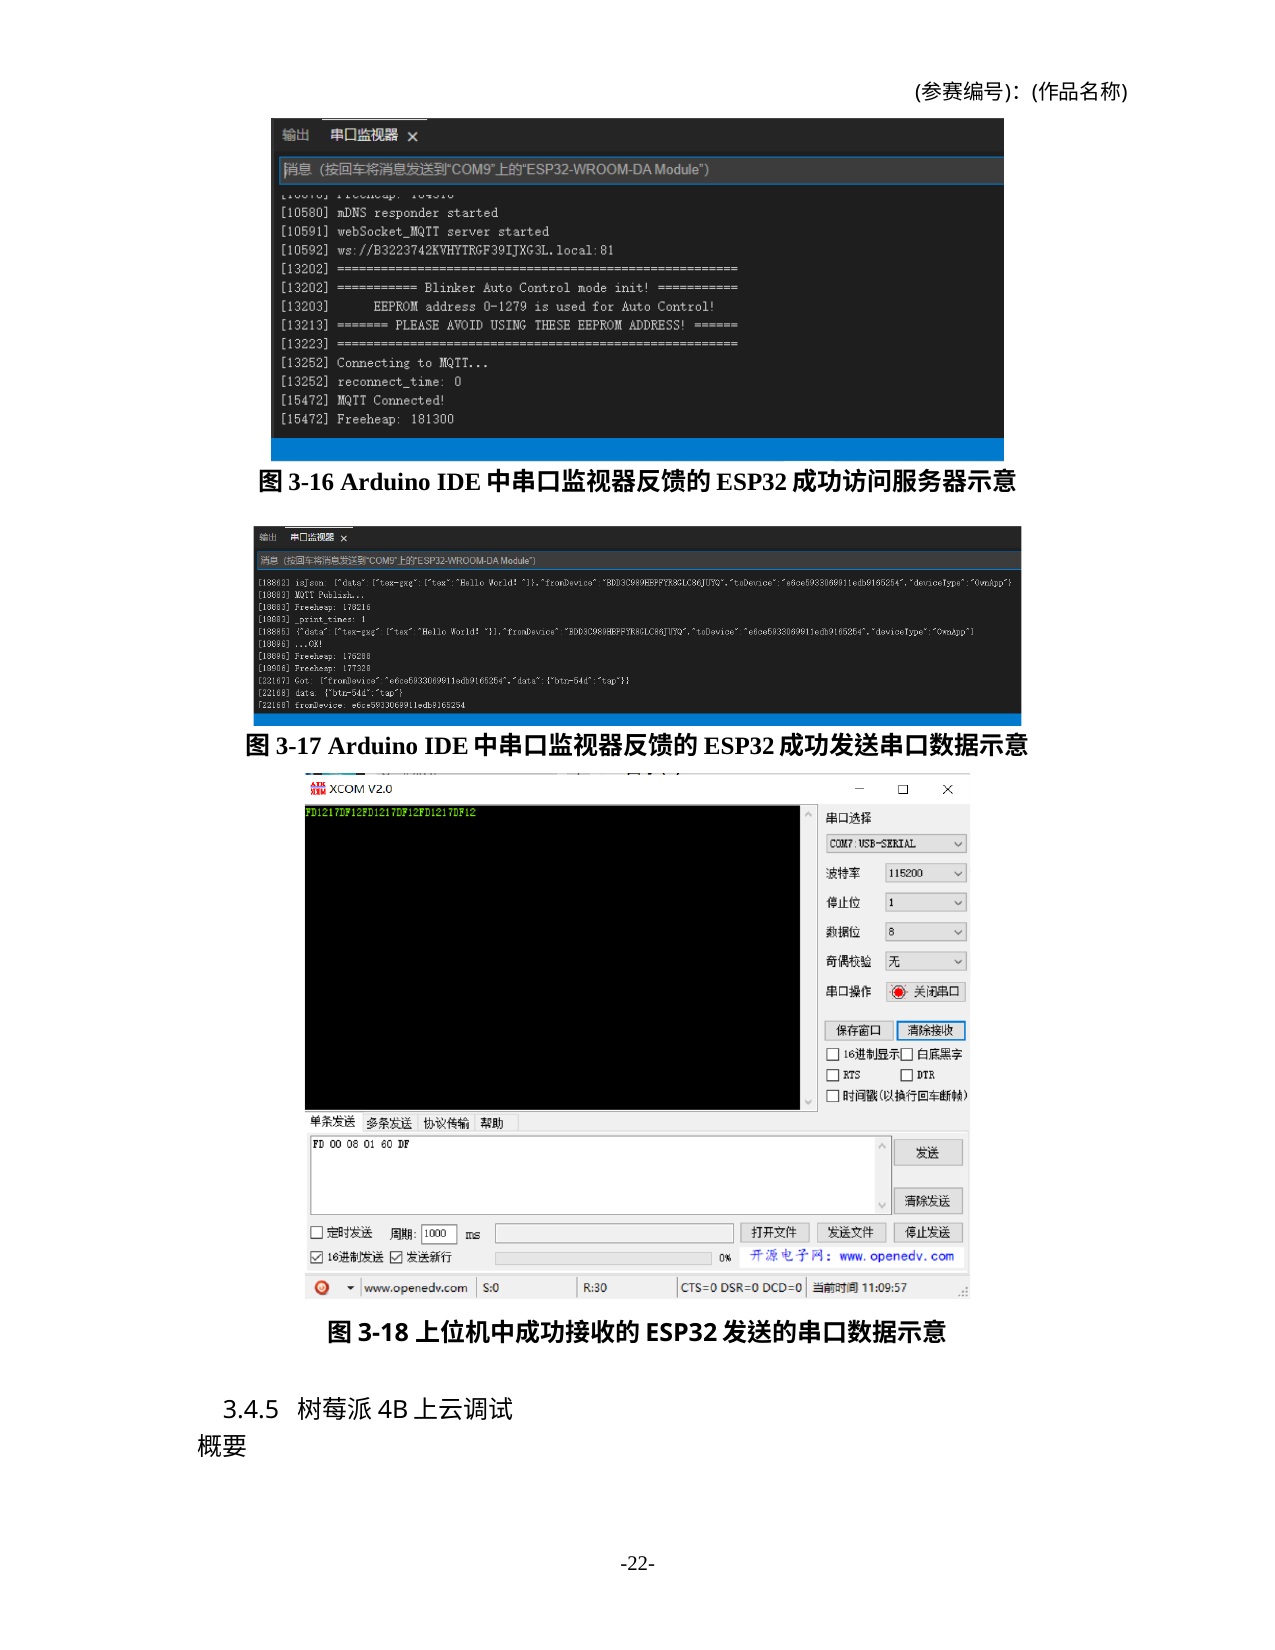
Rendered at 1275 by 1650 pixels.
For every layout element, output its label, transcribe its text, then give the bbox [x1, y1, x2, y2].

text 图3-18 上位机中成功接收的ESP32发送的串口数据示意 [148, 1311, 1127, 1349]
picture [253, 526, 1022, 726]
text 图3-16 Arduino IDE中串口监视器反馈的ESP32成功访问服务器示意 [148, 462, 1127, 498]
text 图3-17 Arduino IDE中串口监视器反馈的ESP32成功发送串口数据示意 [148, 725, 1127, 761]
text 概要 [148, 1426, 1127, 1462]
subtitle 树莓派4B上云调试 [223, 1390, 1127, 1426]
picture [304, 773, 971, 1299]
picture [271, 118, 1004, 462]
